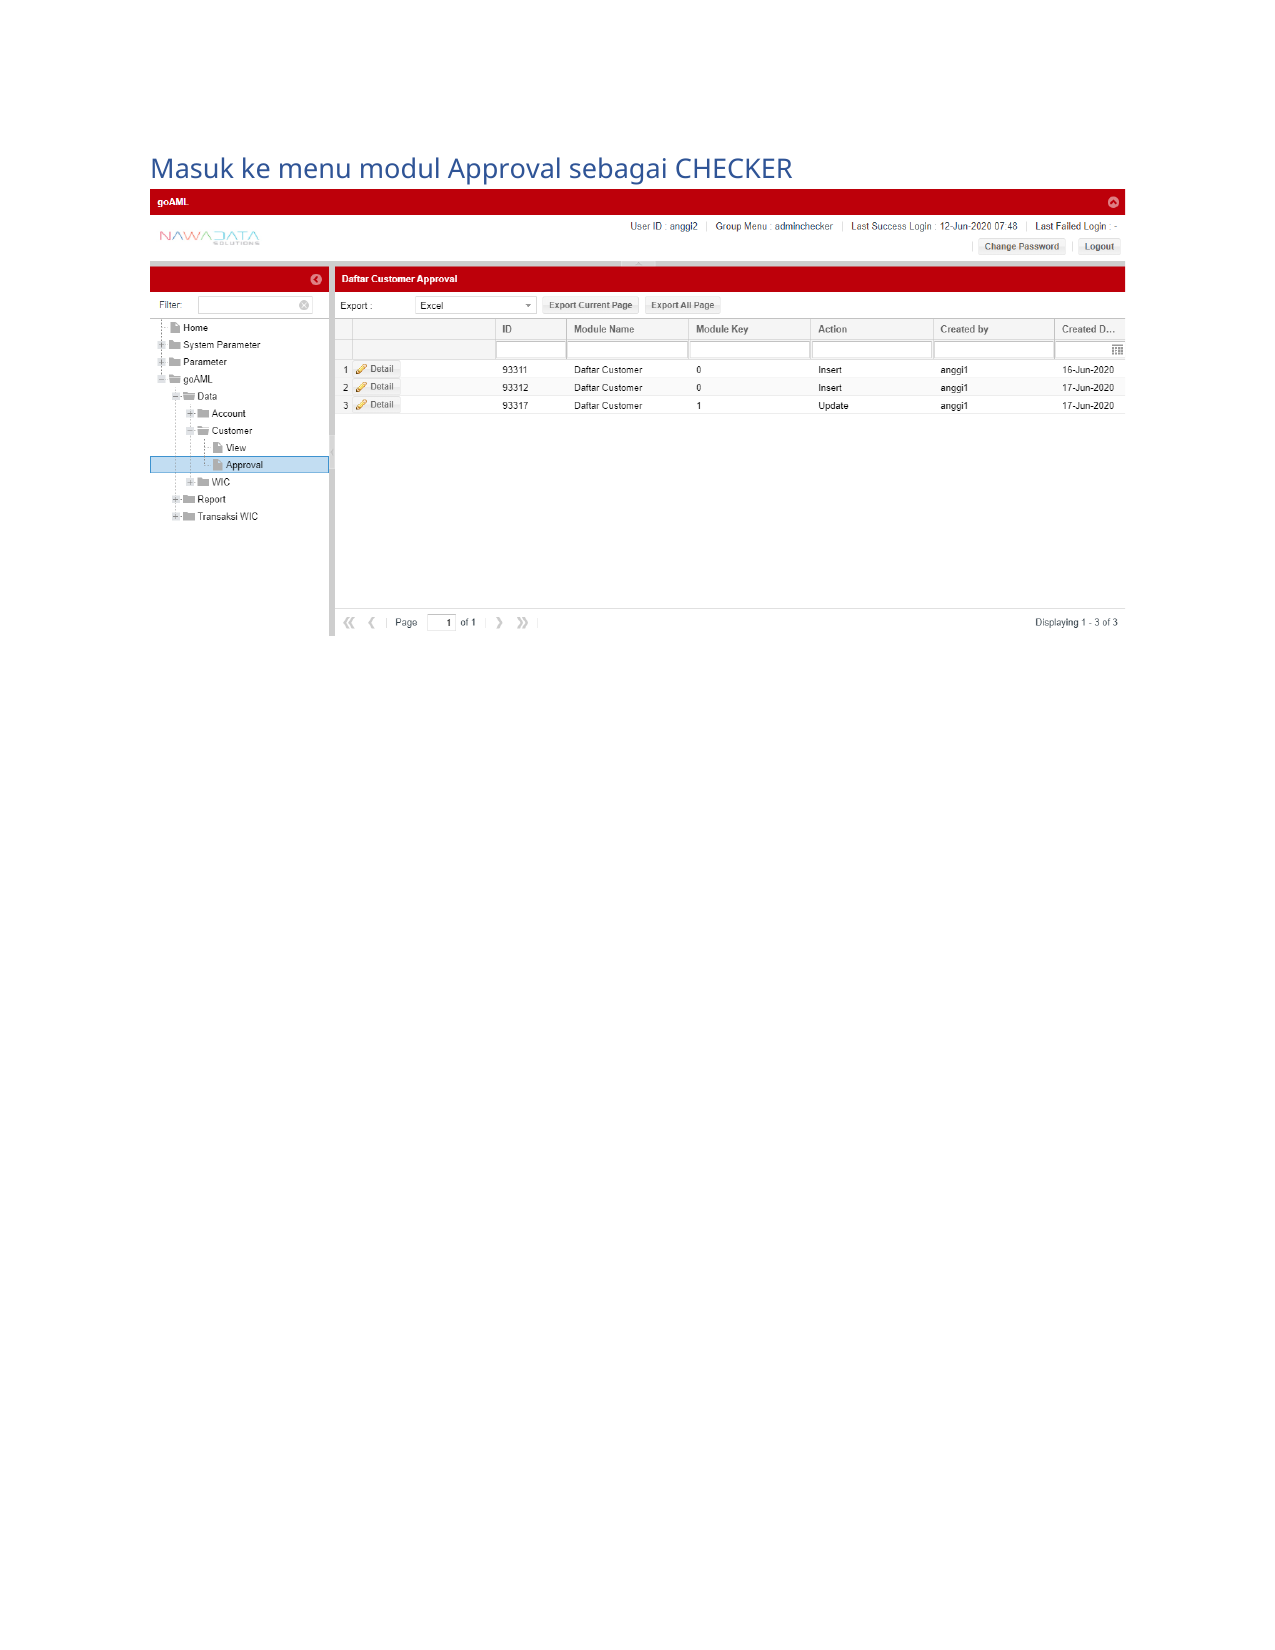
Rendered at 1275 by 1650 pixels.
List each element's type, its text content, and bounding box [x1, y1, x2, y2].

subtitle Masuk ke menu modul Approval sebagai CHECKER [150, 150, 1125, 189]
picture [150, 189, 1125, 636]
